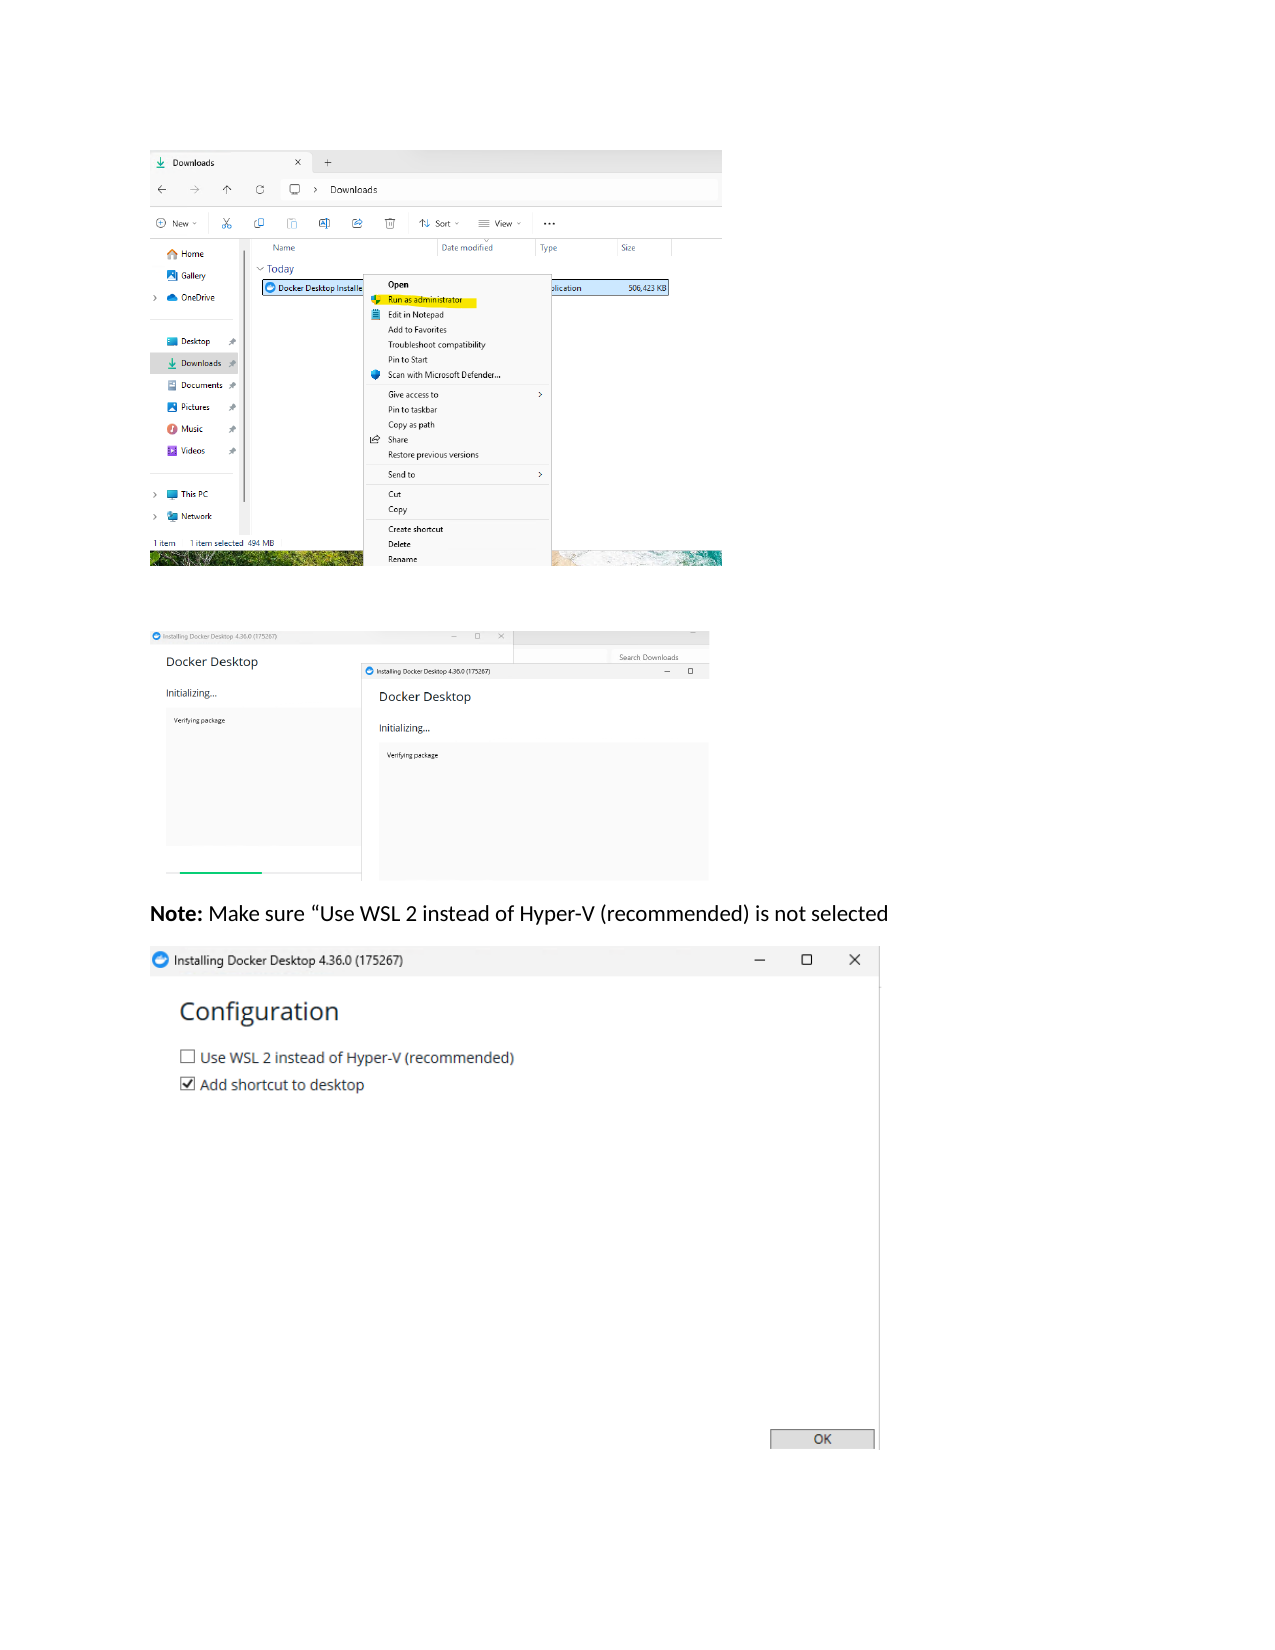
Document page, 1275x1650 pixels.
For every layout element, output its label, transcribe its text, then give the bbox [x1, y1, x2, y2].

picture [150, 150, 722, 566]
picture [150, 631, 710, 881]
text Note: Make sure “Use WSL 2 instead of Hyper-V (recommended) is not selected [150, 899, 1125, 927]
picture [150, 946, 882, 1450]
